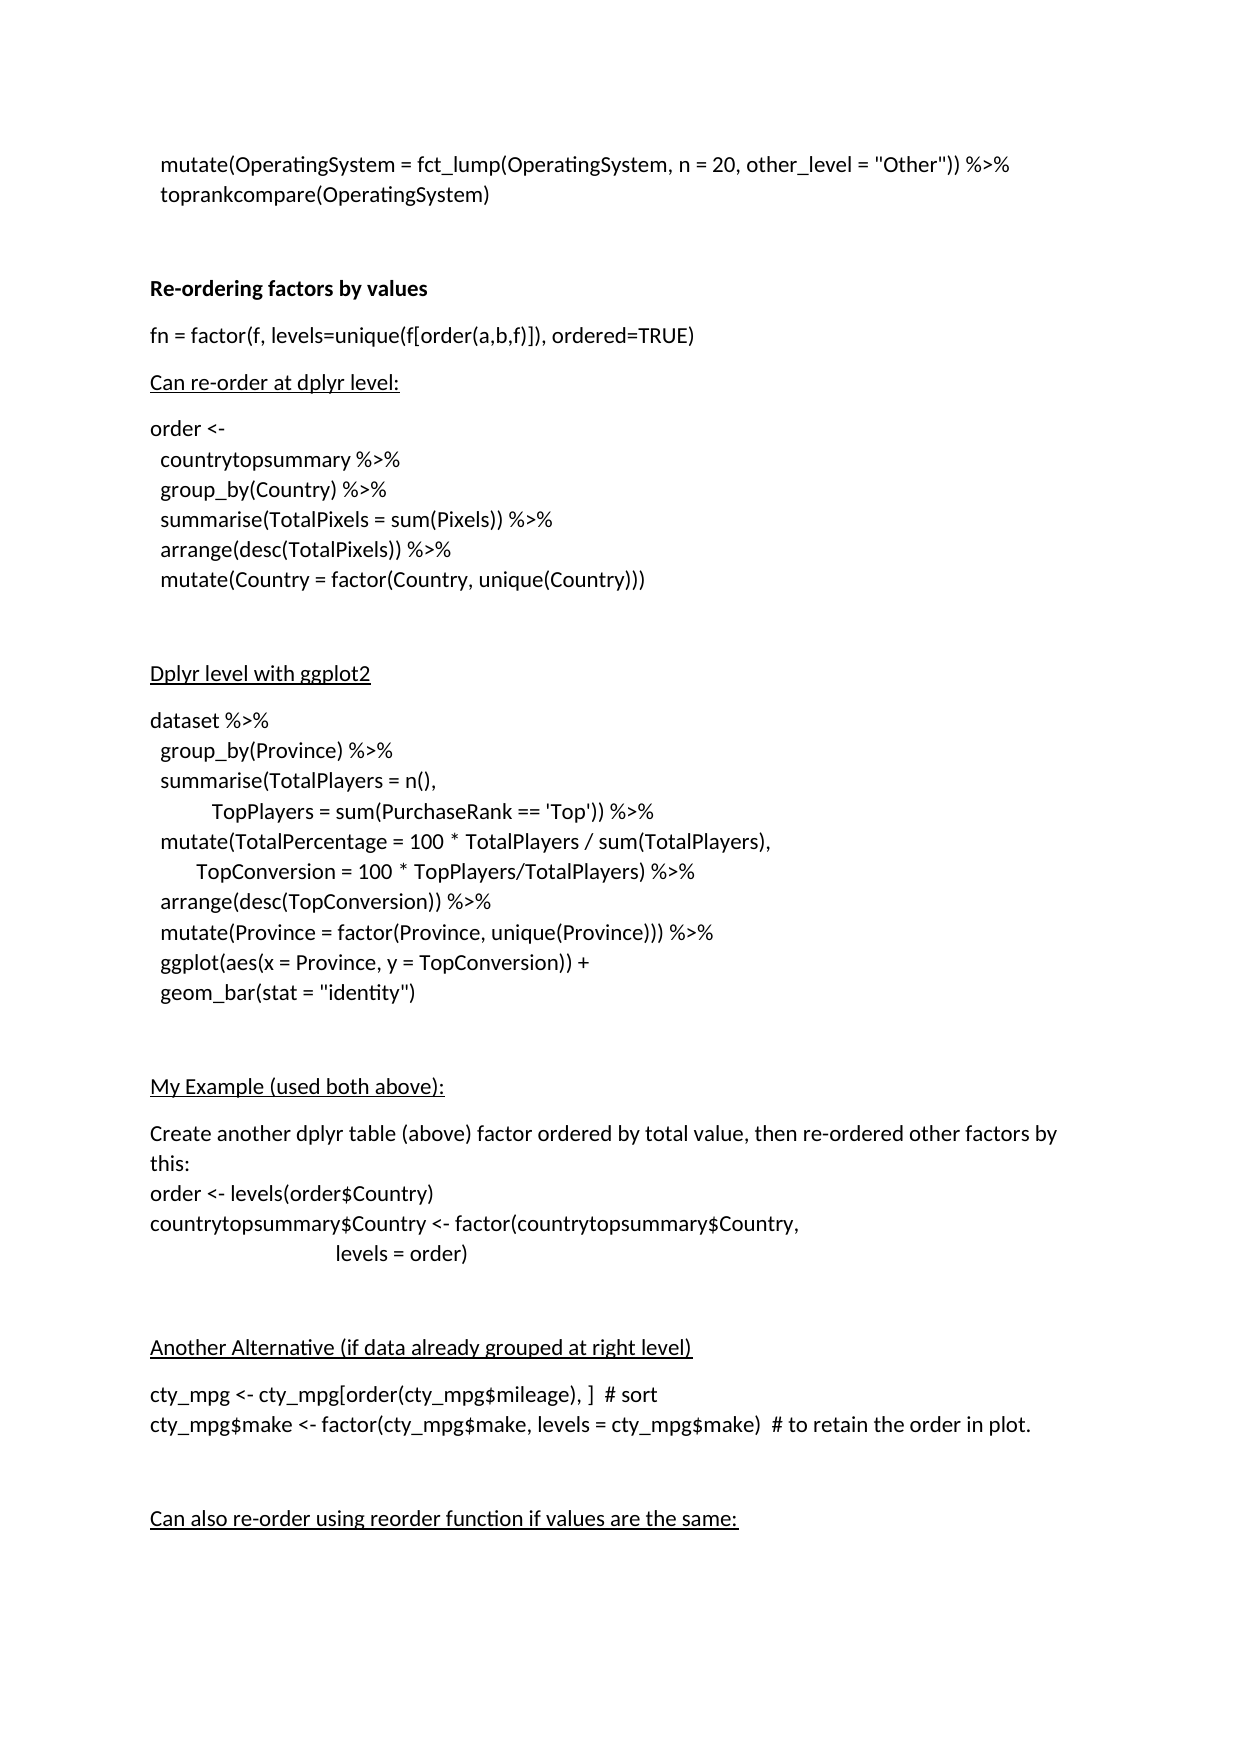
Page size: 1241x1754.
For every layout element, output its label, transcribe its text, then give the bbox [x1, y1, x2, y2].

text dataset %>% group_by(Province) %>% summarise(TotalPlayers = n(), TopPlayers = sum(PurchaseRank == 'Top')) %>% mutate(TotalPercentage = 100 * TotalPlayers / sum(TotalPlayers), TopConversion = 100 * TopPlayers/TotalPlayers) %>% arrange(desc(TopConversion)) %>% mutate(Province = factor(Province, unique(Province))) %>% ggplot(aes(x = Province, y = TopConversion)) + geom_bar(stat = "identity") [150, 706, 1090, 1006]
text Another Alternative (if data already grouped at right level) [150, 1333, 1090, 1361]
text cty_mpg <- cty_mpg[order(cty_mpg$mileage), ] # sort cty_mpg$make <- factor(cty_mpg$make, levels = cty_mpg$make) # to retain the order in plot. [150, 1380, 1090, 1438]
text order <- countrytopsummary %>% group_by(Country) %>% summarise(TotalPixels = sum(Pixels)) %>% arrange(desc(TotalPixels)) %>% mutate(Country = factor(Country, unique(Country))) [150, 414, 1090, 594]
text Can also re-order using reorder function if values are the same: [150, 1504, 1090, 1532]
text fn = factor(f, levels=unique(f[order(a,b,f)]), ordered=TRUE) [150, 321, 1090, 349]
text Create another dplyr table (above) factor ordered by total value, then re-ordered other factors by this: order <- levels(order$Country) countrytopsummary$Country <- factor(countrytopsummary$Country, levels = order) [150, 1119, 1090, 1268]
text Dplyr level with ggplot2 [150, 659, 1090, 687]
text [150, 150, 1090, 208]
text Re-ordering factors by values [150, 274, 1090, 302]
text My Example (used both above): [150, 1072, 1090, 1100]
text Can re-order at dplyr level: [150, 368, 1090, 396]
